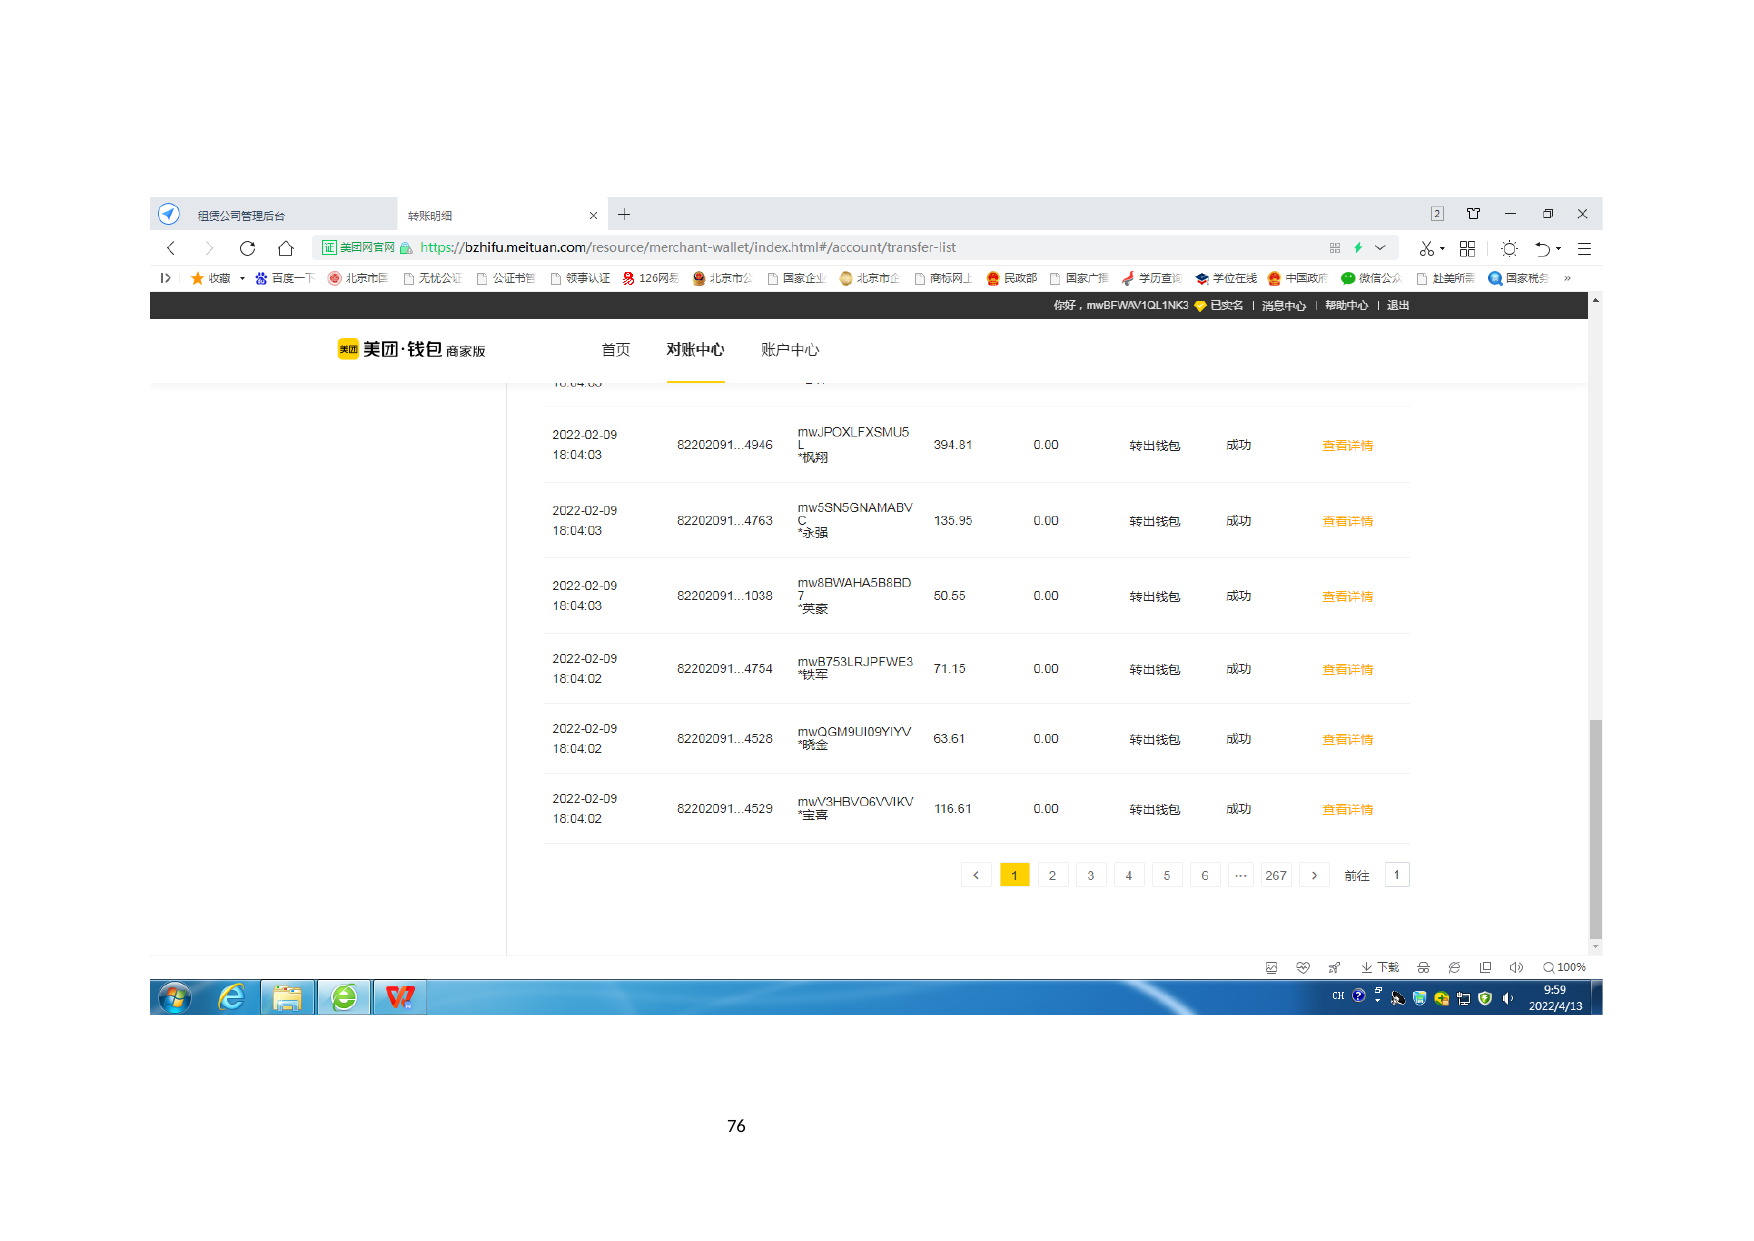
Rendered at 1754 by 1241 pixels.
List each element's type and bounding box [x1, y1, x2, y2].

picture [150, 197, 1603, 1015]
